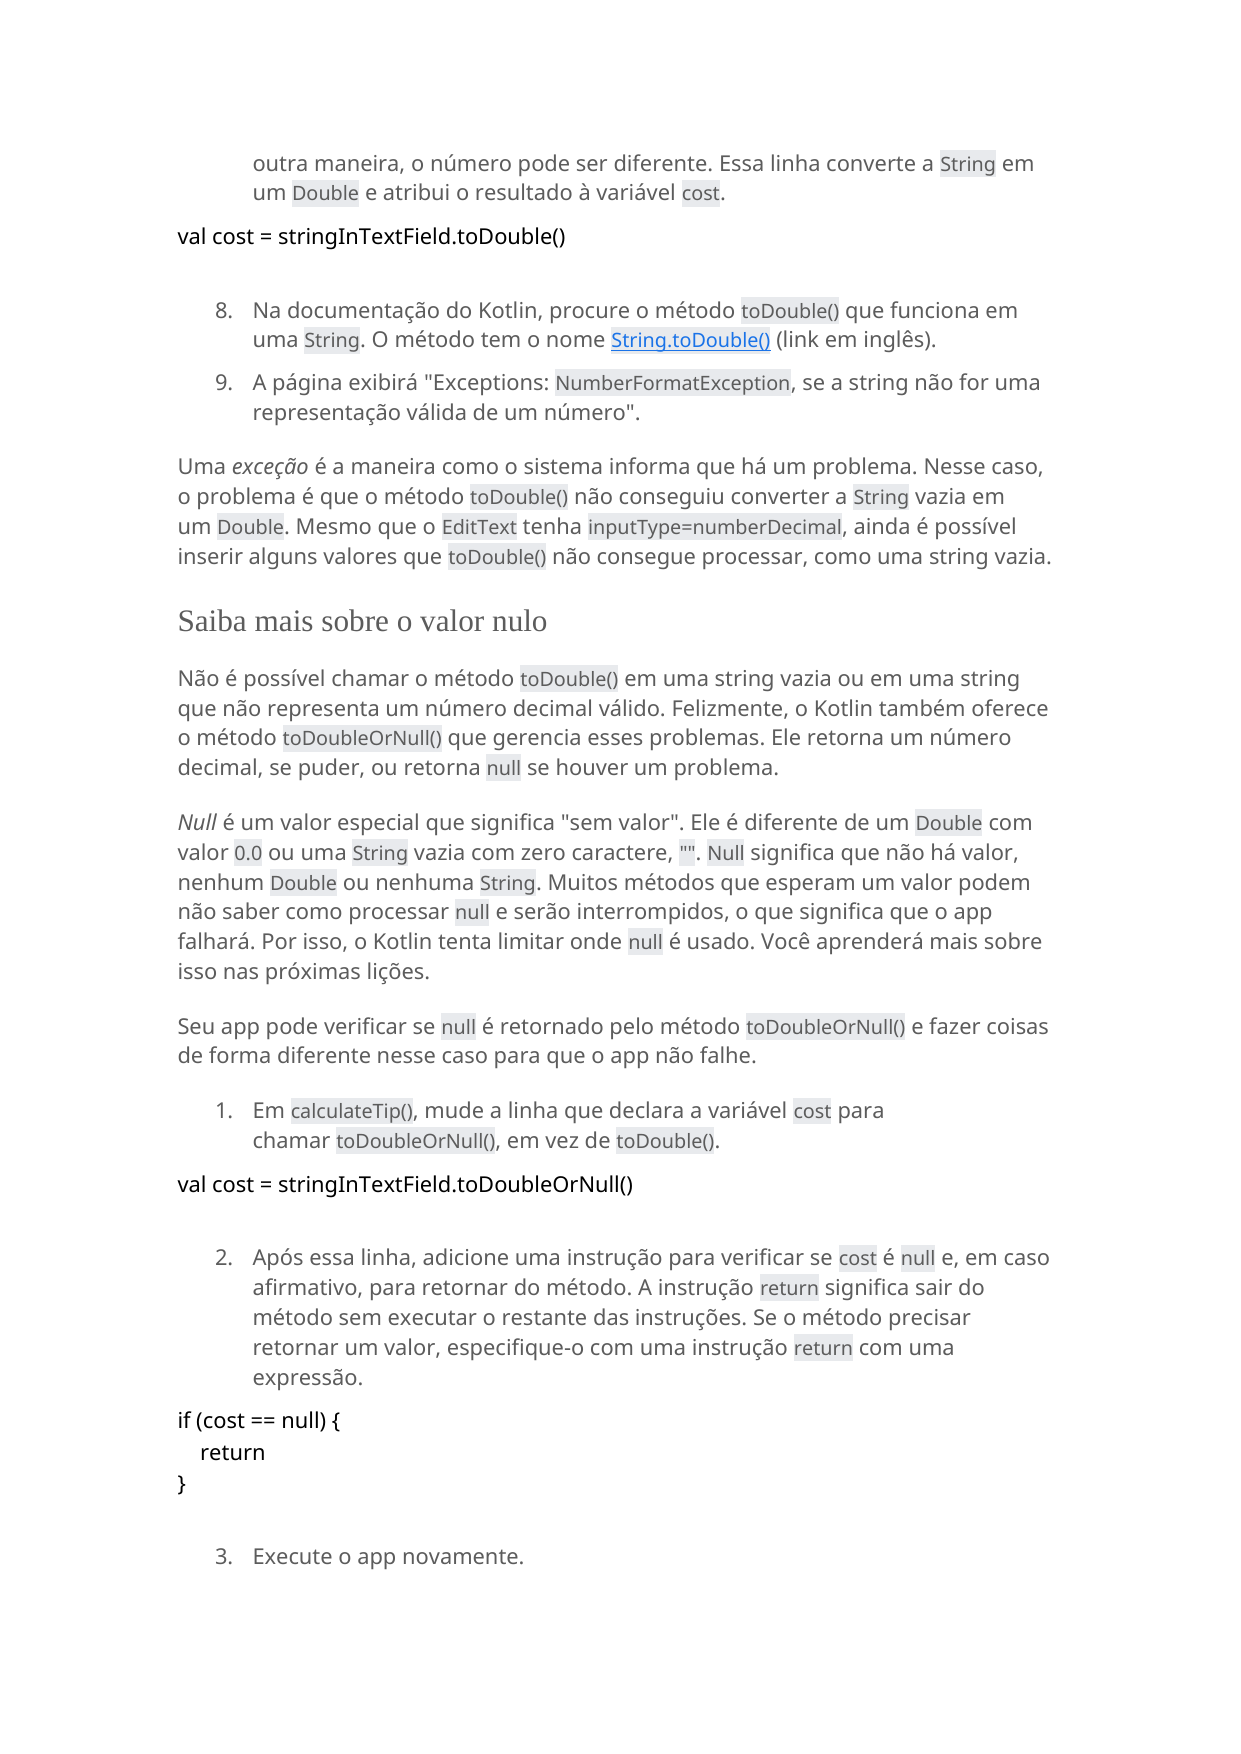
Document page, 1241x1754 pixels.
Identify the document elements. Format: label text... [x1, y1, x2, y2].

text val cost = stringInTextField.toDoubleOrNull() [177, 1167, 1063, 1230]
text Seu app pode verificar se null é retornado pelo método toDoubleOrNull() e fazer coisas de forma diferente nesse caso para que o app não falhe. [177, 1011, 1063, 1070]
text val cost = stringInTextField.toDouble() [177, 220, 1063, 282]
list Na documentação do Kotlin, procure o método toDouble() que funciona em uma String. O método tem o nome String.toDouble() (link em inglês). [215, 295, 1063, 354]
list Após essa linha, adicione uma instrução para verificar se cost é null e, em caso afirmativo, para retornar do método. A instrução return significa sair do método sem executar o restante das instruções. Se o método precisar retornar um valor, especifique-o com uma instrução return com uma expressão. [215, 1242, 1063, 1391]
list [215, 148, 1063, 207]
list Execute o app novamente. [215, 1541, 1063, 1571]
text Não é possível chamar o método toDouble() em uma string vazia ou em uma string que não representa um número decimal válido. Felizmente, o Kotlin também oferece o método toDoubleOrNull() que gerencia esses problemas. Ele retorna um número decimal, se puder, ou retorna null se houver um problema. [177, 663, 1063, 782]
list A página exibirá "Exceptions: NumberFormatException, se a string não for uma representação válida de um número". [215, 367, 1063, 426]
text Saiba mais sobre o valor nulo [177, 602, 1063, 638]
list Em calculateTip(), mude a linha que declara a variável cost para chamar toDoubleOrNull(), em vez de toDouble(). [215, 1095, 1063, 1155]
text Null é um valor especial que significa "sem valor". Ele é diferente de um Double com valor 0.0 ou uma String vazia com zero caractere, "". Null significa que não há valor, nenhum Double ou nenhuma String. Muitos métodos que esperam um valor podem não saber como processar null e serão interrompidos, o que significa que o app falhará. Por isso, o Kotlin tenta limitar onde null é usado. Você aprenderá mais sobre isso nas próximas lições. [177, 807, 1063, 986]
text Uma exceção é a maneira como o sistema informa que há um problema. Nesse caso, o problema é que o método toDouble() não conseguiu converter a String vazia em um Double. Mesmo que o EditText tenha inputType=numberDecimal, ainda é possível inserir alguns valores que toDouble() não consegue processar, como uma string vazia. [177, 451, 1063, 571]
text if (cost == null) { return } [177, 1404, 1063, 1529]
